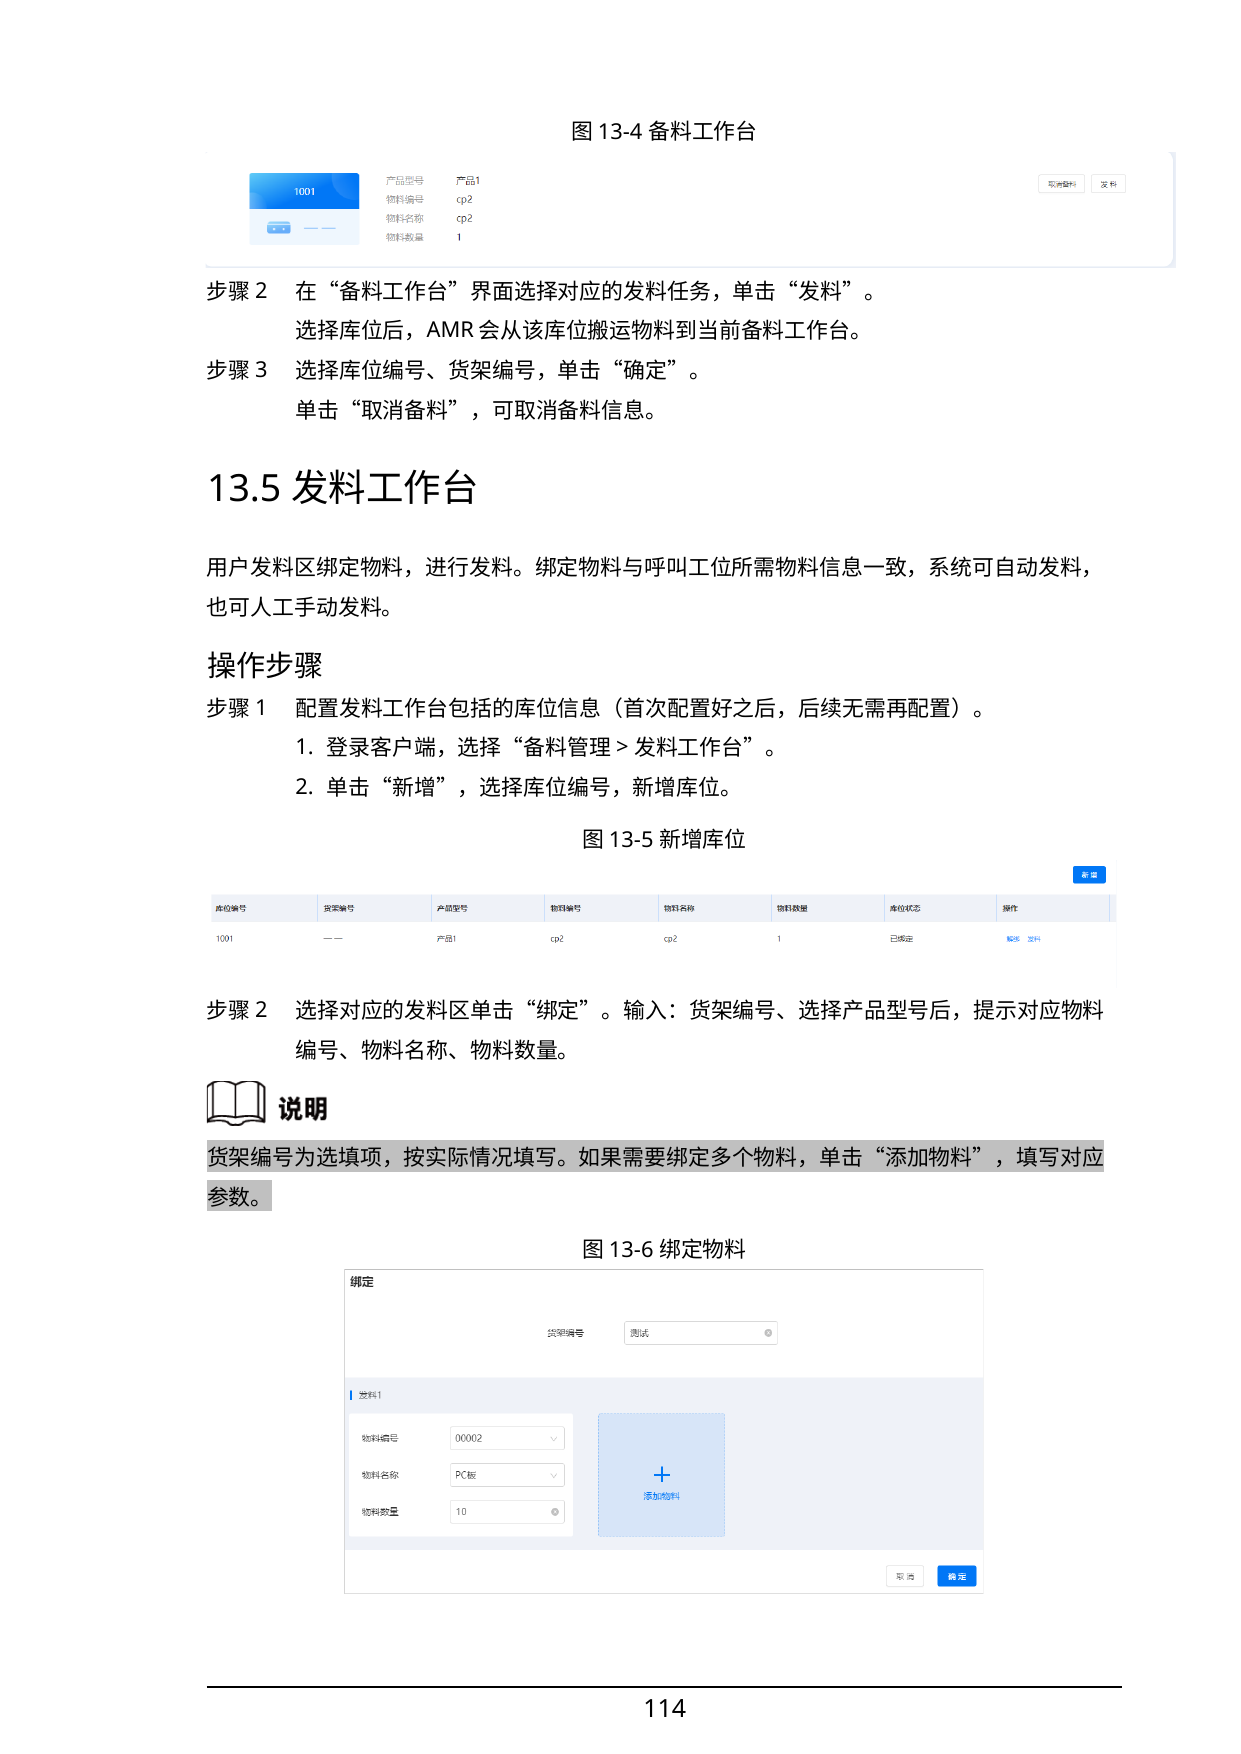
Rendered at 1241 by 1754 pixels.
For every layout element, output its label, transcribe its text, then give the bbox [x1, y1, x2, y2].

text 图13-4 备料工作台 [207, 114, 1122, 146]
picture [205, 152, 1176, 268]
text 操作步骤 [207, 642, 1122, 684]
text 图13-6 绑定物料 [207, 1232, 1122, 1263]
picture [344, 1269, 984, 1594]
subtitle 13.5 发料工作台 [207, 457, 1122, 512]
text 1. 登录客户端，选择“备料管理 > 发料工作台”。 [295, 730, 1122, 762]
text 用户发料区绑定物料，进行发料。绑定物料与呼叫工位所需物料信息一致，系统可自动发料，也可人工手动发料。 [207, 550, 1122, 622]
text 步骤3 选择库位编号、货架编号，单击“确定”。 [207, 353, 1122, 385]
picture [211, 860, 1117, 988]
text 步骤1 配置发料工作台包括的库位信息（首次配置好之后，后续无需再配置）。 [207, 691, 1122, 722]
text 选择库位后，AMR会从该库位搬运物料到当前备料工作台。 [295, 313, 1122, 345]
text 货架编号为选填项，按实际情况填写。如果需要绑定多个物料，单击“添加物料”，填写对应参数。 [207, 1140, 1122, 1211]
picture [206, 1081, 327, 1126]
text 步骤2 选择对应的发料区单击“绑定”。输入：货架编号、选择产品型号后，提示对应物料编号、物料名称、物料数量。 [207, 993, 1122, 1065]
text 图13-5 新增库位 [207, 822, 1122, 854]
text 单击“取消备料”，可取消备料信息。 [295, 393, 1122, 424]
text 2. 单击“新增”，选择库位编号，新增库位。 [295, 770, 1122, 802]
text 步骤2 在“备料工作台”界面选择对应的发料任务，单击“发料”。 [207, 274, 1122, 306]
